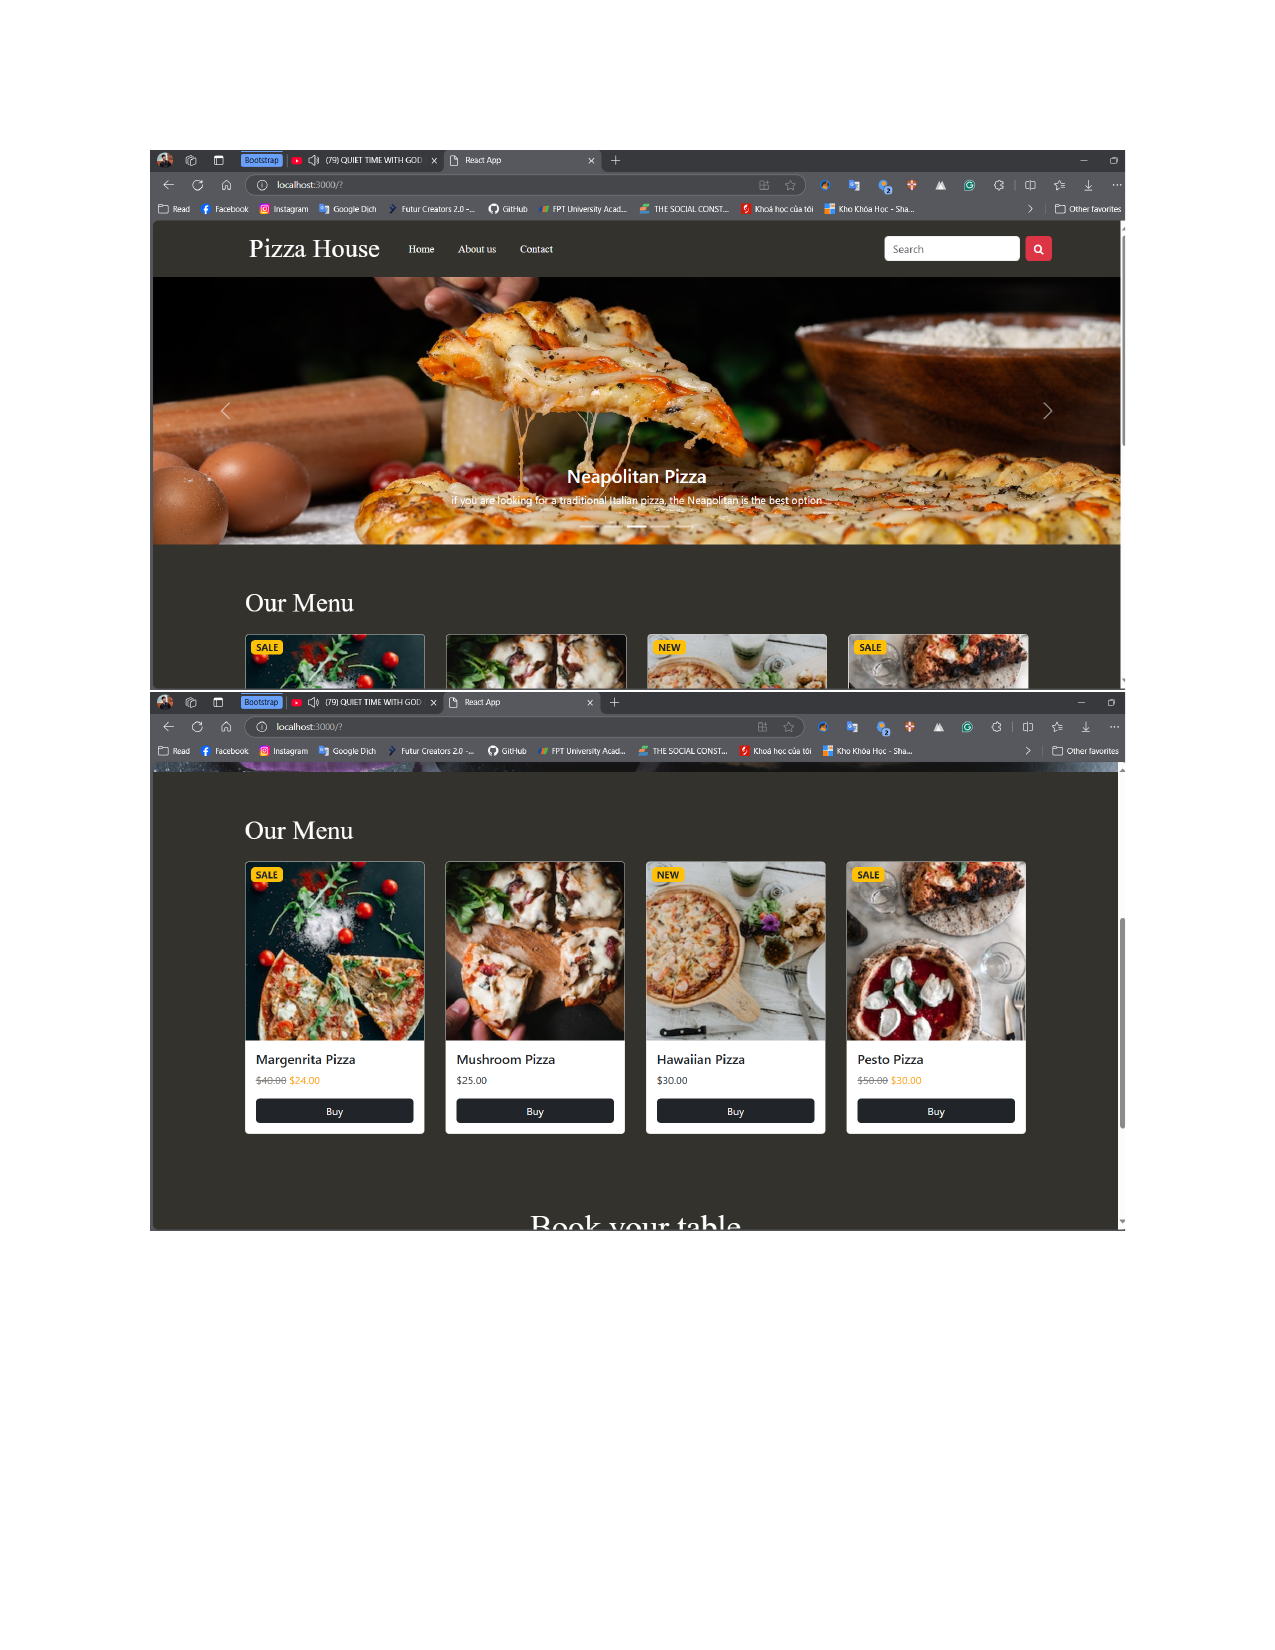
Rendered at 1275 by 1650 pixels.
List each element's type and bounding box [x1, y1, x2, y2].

picture [150, 692, 1125, 1231]
picture [150, 150, 1125, 690]
